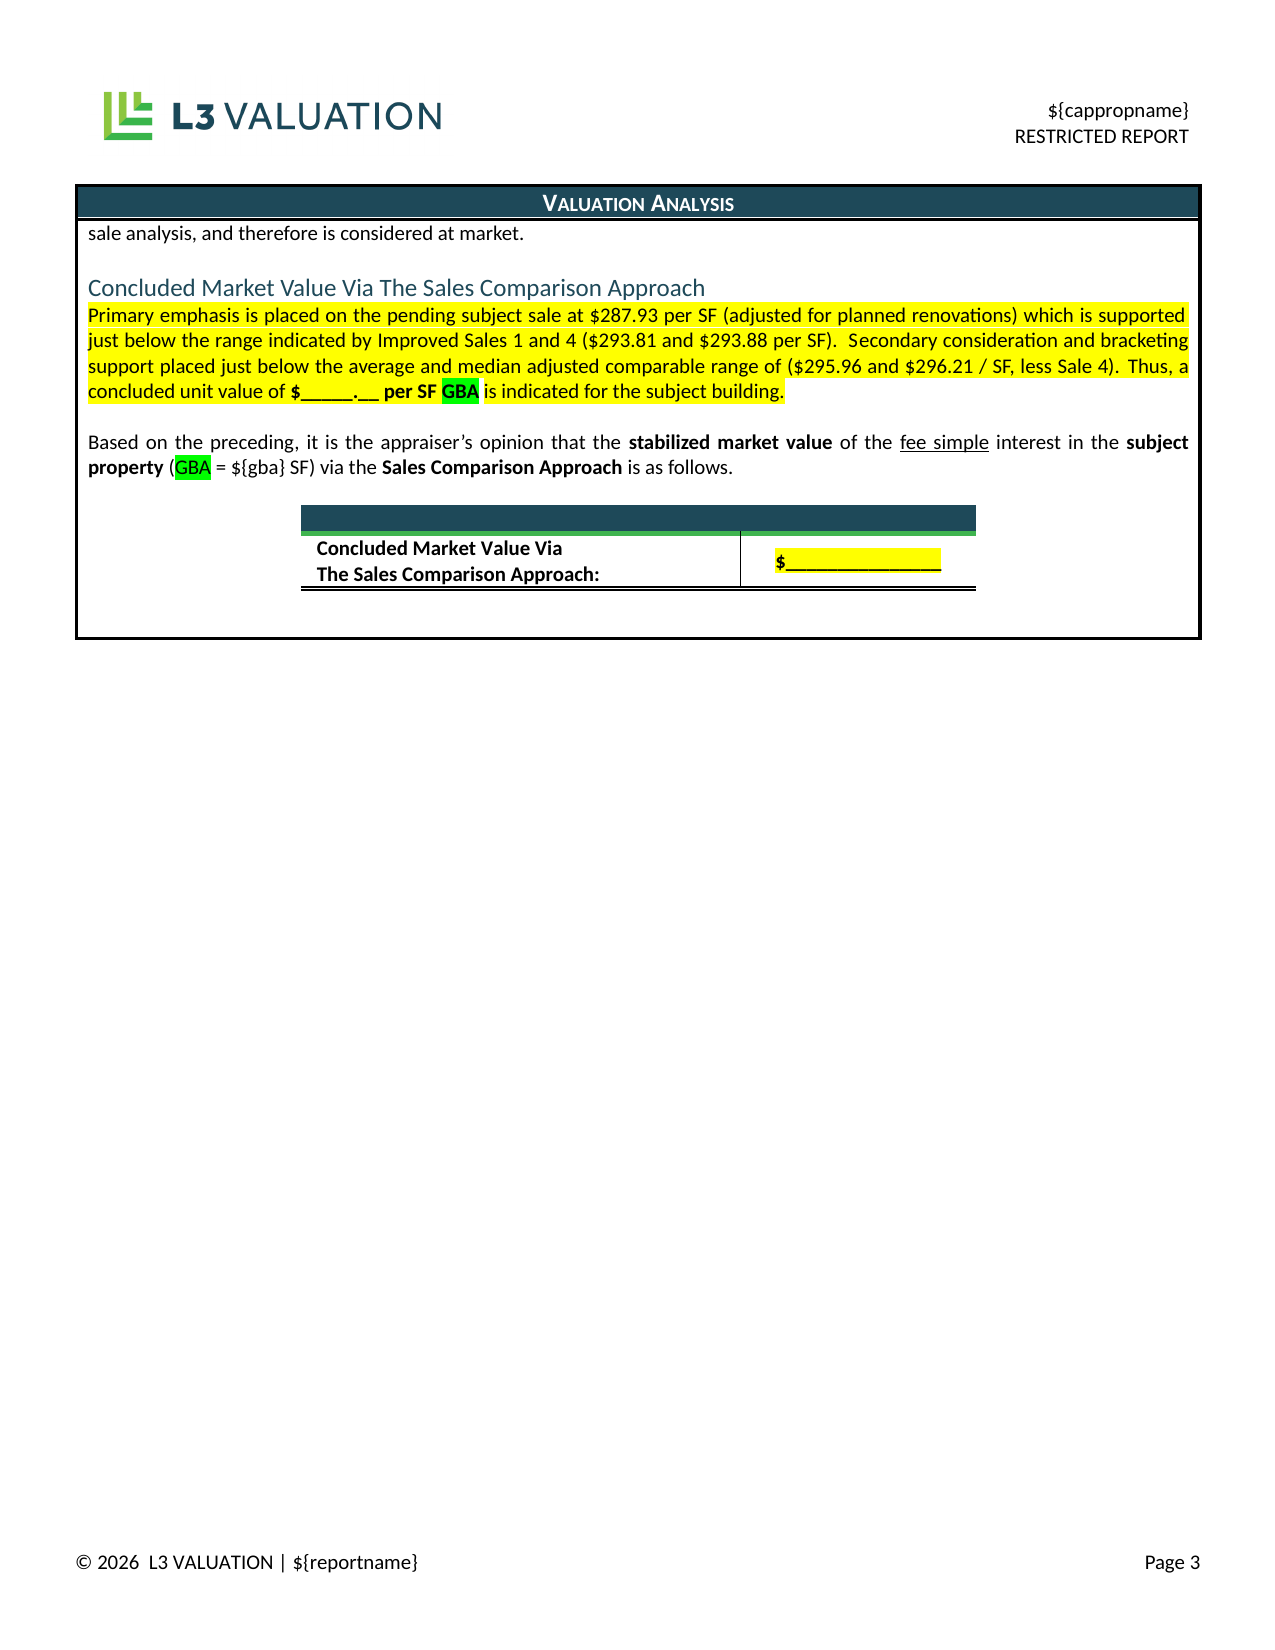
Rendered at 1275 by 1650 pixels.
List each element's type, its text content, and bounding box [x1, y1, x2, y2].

picture [88, 75, 455, 156]
table_header Valuation Analysis [78, 187, 1198, 217]
